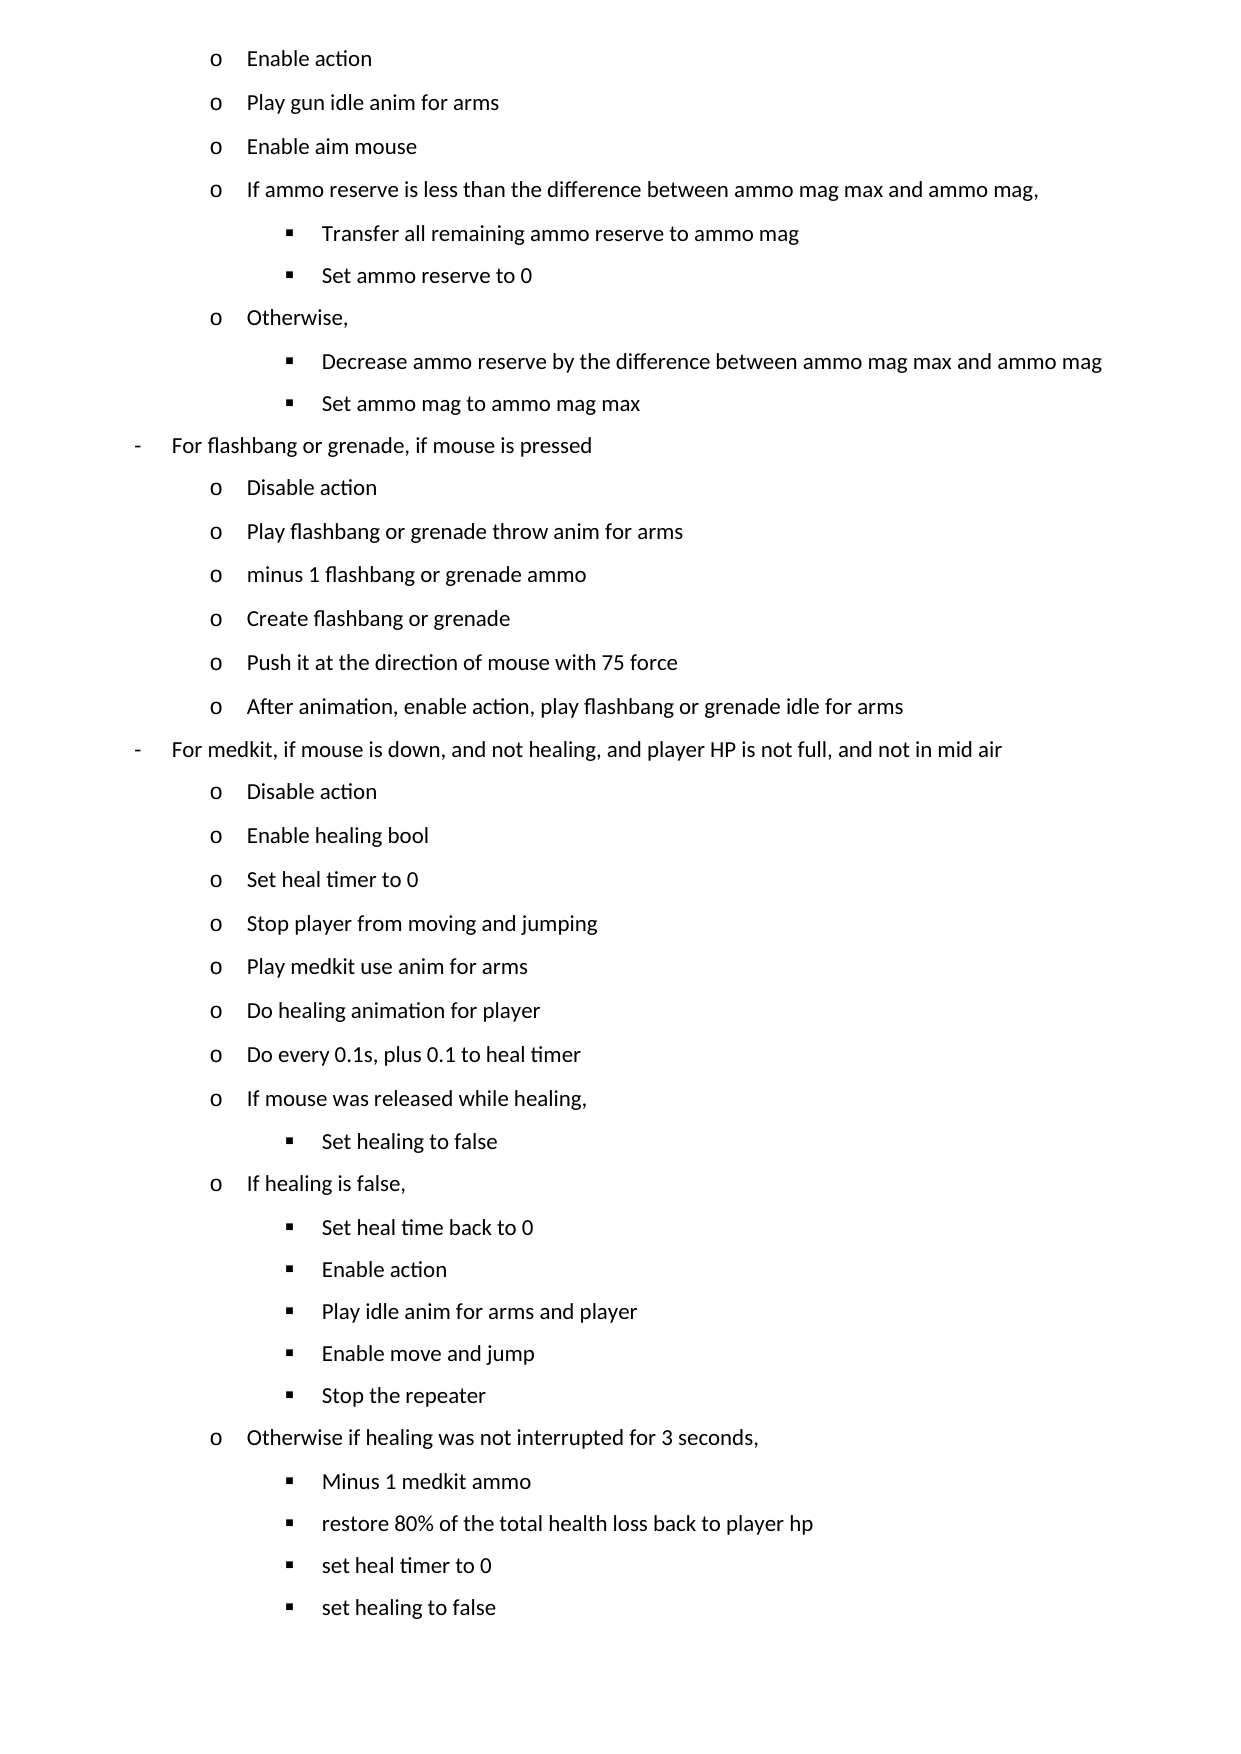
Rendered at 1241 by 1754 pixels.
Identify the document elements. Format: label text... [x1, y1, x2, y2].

list Set heal time back to 0 [284, 1213, 1196, 1241]
list Set ammo reserve to 0 [284, 261, 1196, 289]
list restore 80% of the total health loss back to player hp [284, 1509, 1196, 1537]
list If ammo reserve is less than the difference between ammo mag max and ammo mag, [209, 176, 1196, 205]
list Create flashbang or grenade [209, 604, 1196, 633]
list Play gun idle anim for arms [209, 88, 1196, 117]
list If healing is false, [209, 1169, 1196, 1199]
list After animation, enable action, play flashbang or grenade idle for arms [209, 692, 1196, 721]
list Push it at the direction of mouse with 75 force [209, 648, 1196, 677]
list Play flashbang or grenade throw anim for arms [209, 517, 1196, 546]
list Decrease ammo reserve by the difference between ammo mag max and ammo mag [284, 347, 1196, 375]
list set healing to false [284, 1593, 1196, 1621]
list For flashbang or grenade, if mouse is pressed [134, 431, 1196, 459]
list Set ammo mag to ammo mag max [284, 389, 1196, 417]
list set heal timer to 0 [284, 1551, 1196, 1579]
list Set healing to false [284, 1127, 1196, 1156]
list Enable action [284, 1255, 1196, 1283]
list Otherwise if healing was not interrupted for 3 seconds, [209, 1423, 1196, 1452]
list Enable move and jump [284, 1339, 1196, 1367]
list For medkit, if mouse is down, and not healing, and player HP is not full, and not in mid air [134, 736, 1196, 763]
list Stop player from moving and jumping [209, 909, 1196, 938]
list Minus 1 medkit ammo [284, 1467, 1196, 1495]
list Set heal timer to 0 [209, 865, 1196, 894]
list If mouse was released while healing, [209, 1084, 1196, 1113]
list Enable healing bool [209, 821, 1196, 850]
list Otherwise, [209, 303, 1196, 332]
list Enable aim mouse [209, 132, 1196, 161]
list Do every 0.1s, plus 0.1 to heal timer [209, 1040, 1196, 1069]
list minus 1 flashbang or grenade ammo [209, 561, 1196, 590]
list Transfer all remaining ammo reserve to ammo mag [284, 219, 1196, 247]
list Do healing animation for player [209, 996, 1196, 1025]
list Enable action [209, 44, 1196, 73]
list Disable action [209, 473, 1196, 502]
list Stop the repeater [284, 1381, 1196, 1409]
list Disable action [209, 777, 1196, 807]
list Play medkit use anim for arms [209, 952, 1196, 982]
list Play idle anim for arms and player [284, 1297, 1196, 1325]
